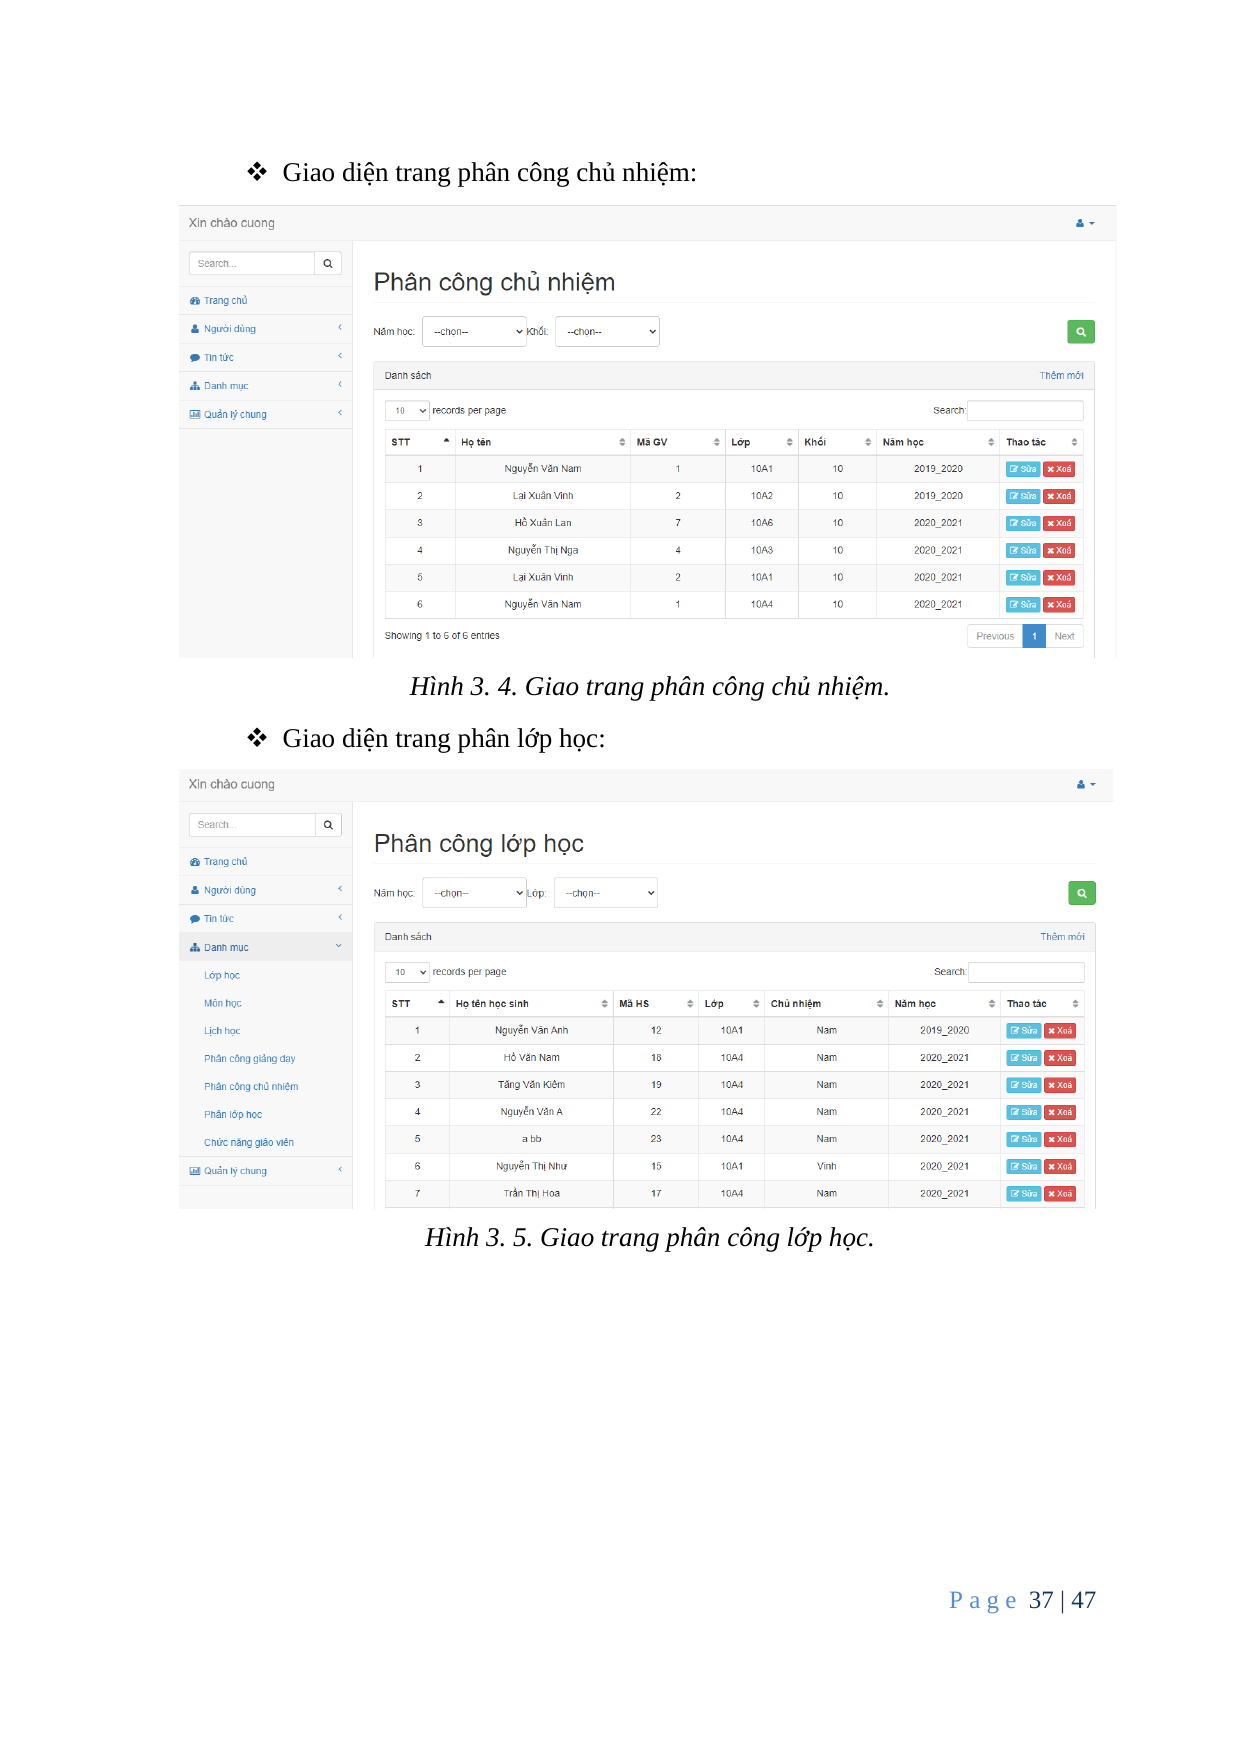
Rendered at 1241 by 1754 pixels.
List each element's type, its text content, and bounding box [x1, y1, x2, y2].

text Hình 3. 5. Giao trang phân công lớp học. [179, 1221, 1123, 1252]
text Hình 3. 4. Giao trang phân công chủ nhiệm. [179, 670, 1123, 701]
list Giao diện trang phân lớp học: [245, 722, 1123, 753]
list Giao diện trang phân công chủ nhiệm: [245, 157, 1123, 188]
picture [178, 769, 1114, 1209]
picture [178, 203, 1117, 658]
